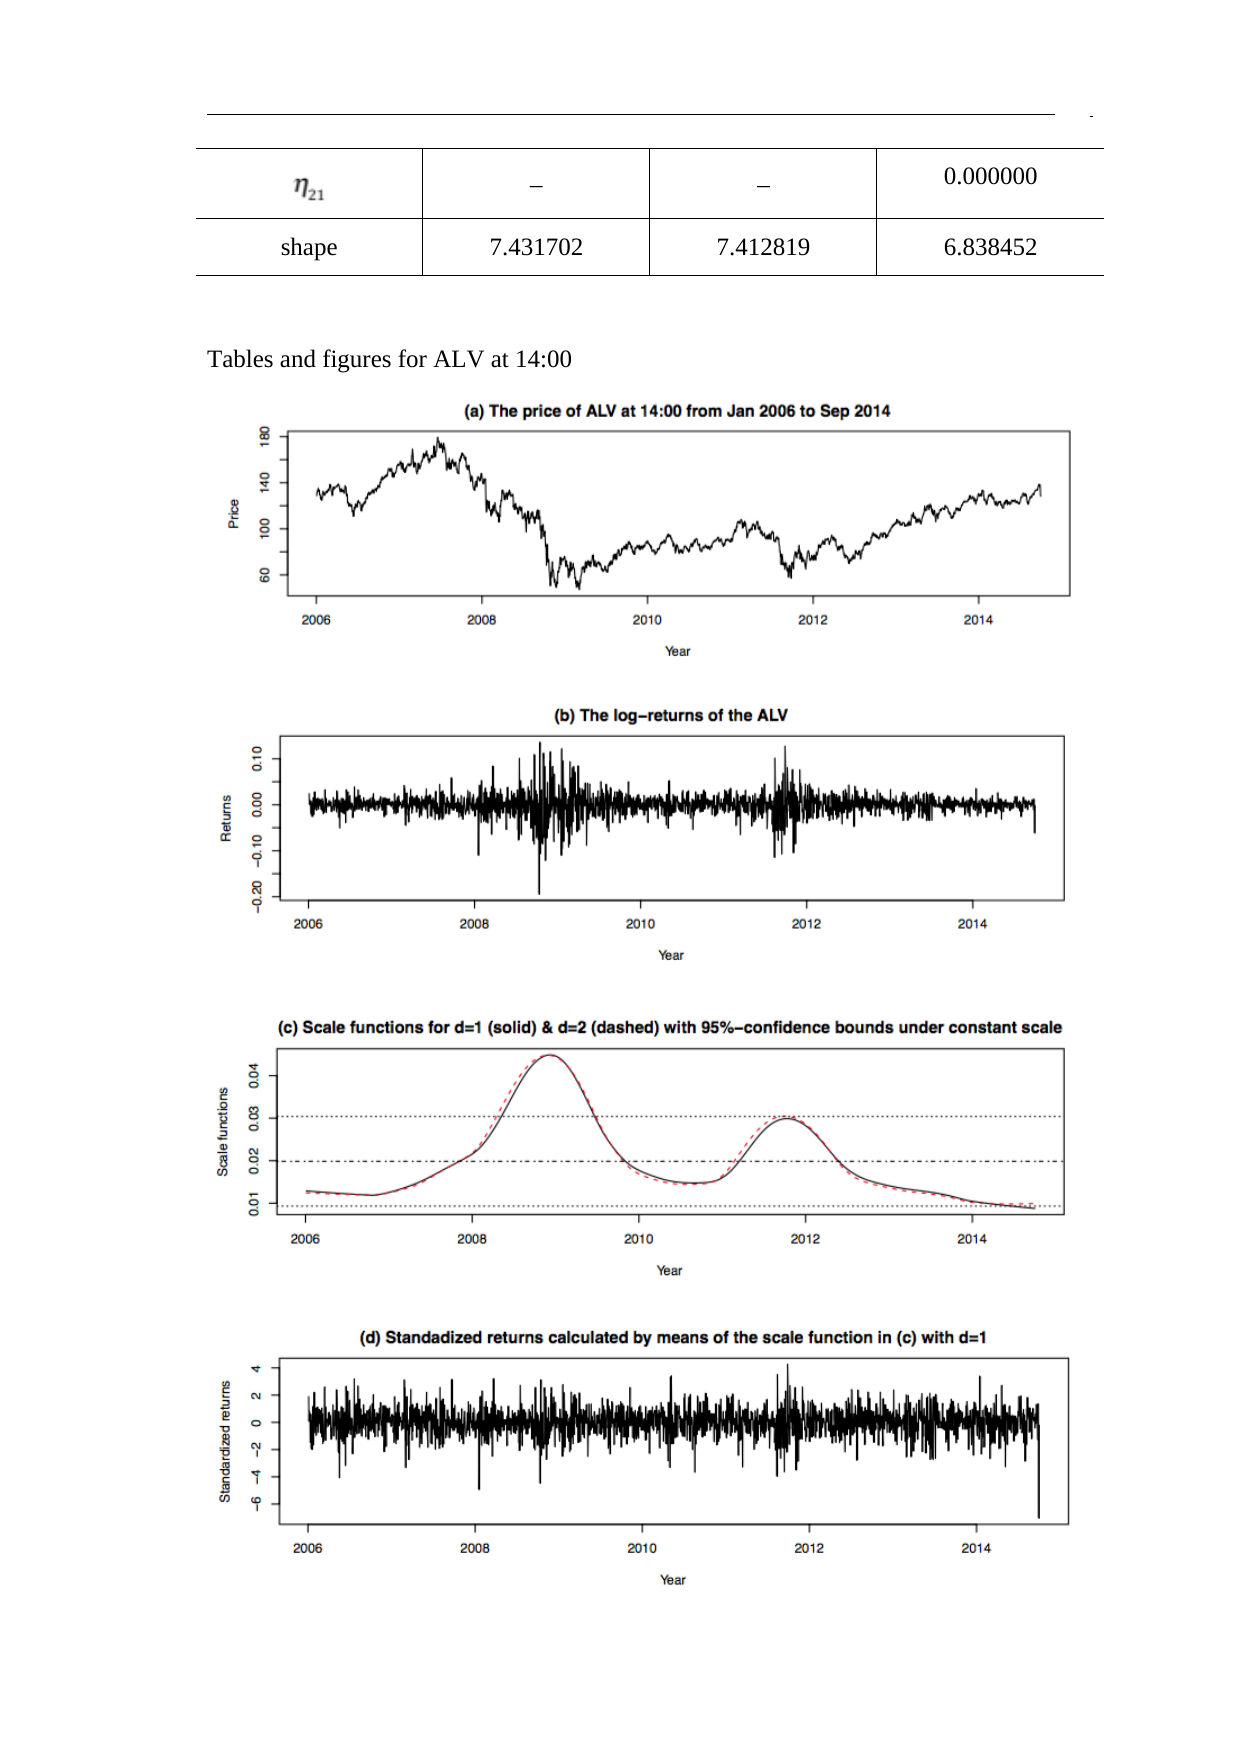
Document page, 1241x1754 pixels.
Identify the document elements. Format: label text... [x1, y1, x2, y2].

picture [206, 691, 1093, 979]
table_cell 0.000000 [877, 149, 1104, 218]
table_cell 7.431702 [423, 219, 649, 275]
picture [206, 1006, 1093, 1290]
table_cell _ [423, 149, 649, 218]
table_cell [196, 149, 422, 218]
table_cell _ [650, 149, 876, 218]
picture [206, 1316, 1093, 1605]
table_cell 6.838452 [877, 219, 1104, 275]
text Tables and figures for ALV at 14:00 [207, 344, 1093, 373]
picture [206, 399, 1093, 665]
table_cell shape [196, 219, 422, 275]
table_cell 7.412819 [650, 219, 876, 275]
